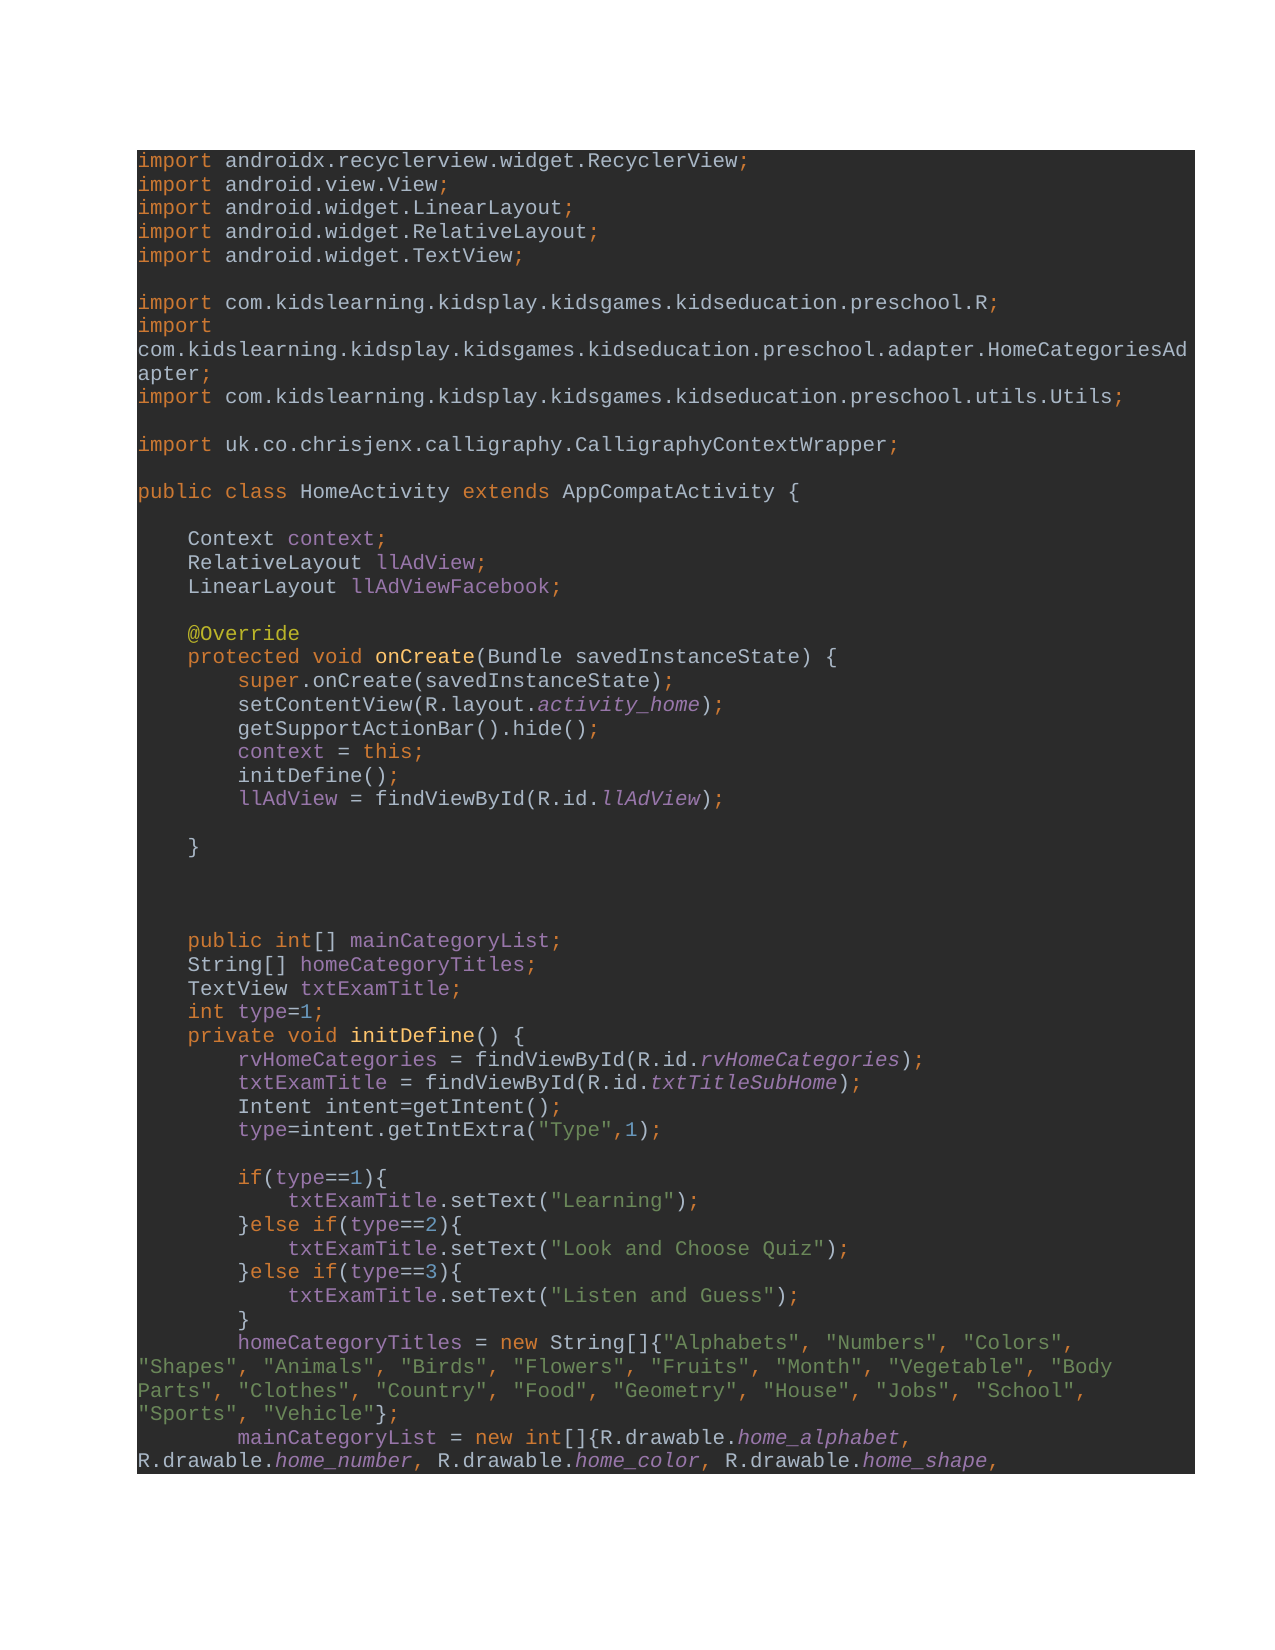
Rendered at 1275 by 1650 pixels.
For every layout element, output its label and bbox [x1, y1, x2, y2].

text [137, 150, 1195, 1474]
